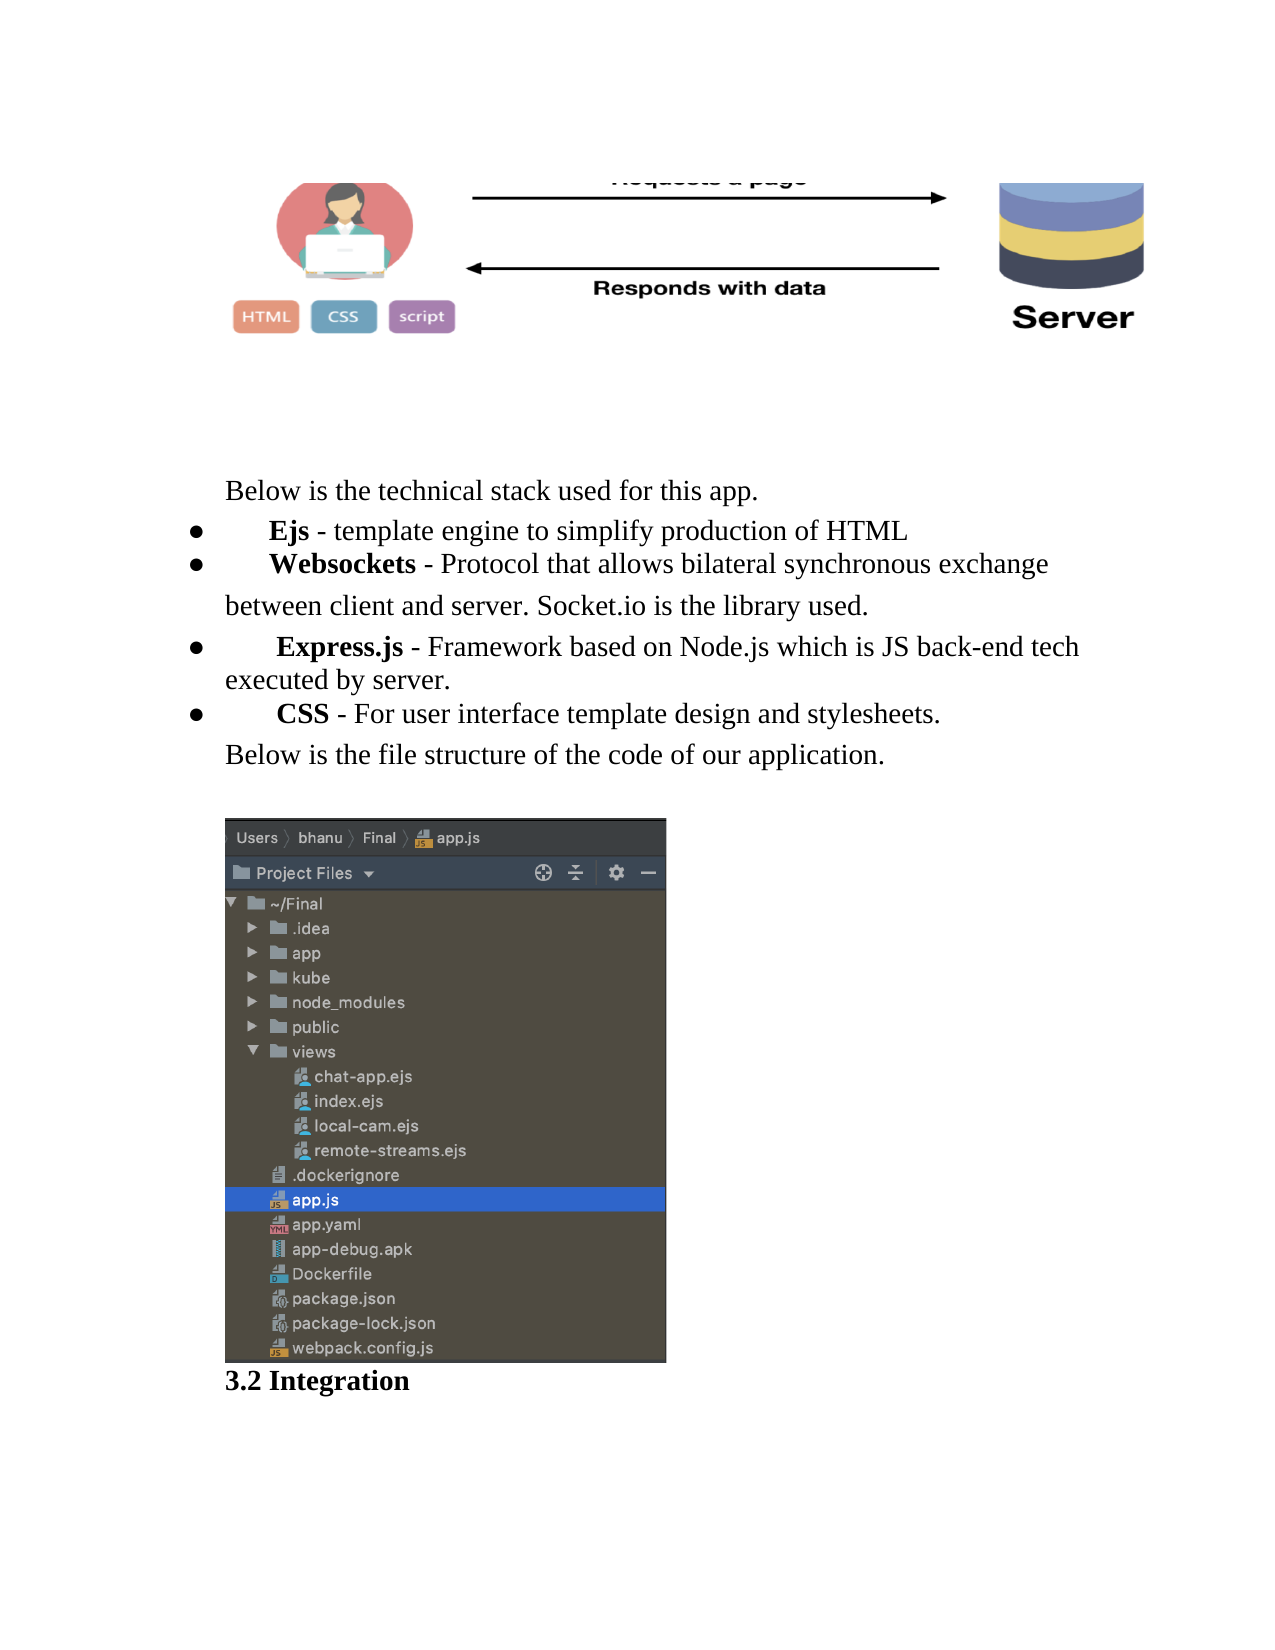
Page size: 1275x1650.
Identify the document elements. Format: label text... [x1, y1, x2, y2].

picture [225, 818, 667, 1363]
text Below is the technical stack used for this app. [225, 479, 1125, 506]
text Below is the file structure of the code of our application. [225, 737, 1125, 770]
list Ejs - template engine to simplify production of HTML [187, 513, 1125, 547]
picture [225, 183, 1155, 346]
list Express.js - Framework based on Node.js which is JS back-end tech executed by server. [187, 629, 1125, 696]
list CSS - For user interface template design and stylesheets. [187, 696, 1125, 729]
list Websockets - Protocol that allows bilateral synchronous exchange [187, 547, 1125, 580]
text 3.2 Integration [225, 1363, 1125, 1397]
text between client and server. Socket.io is the library used. [225, 588, 1125, 621]
